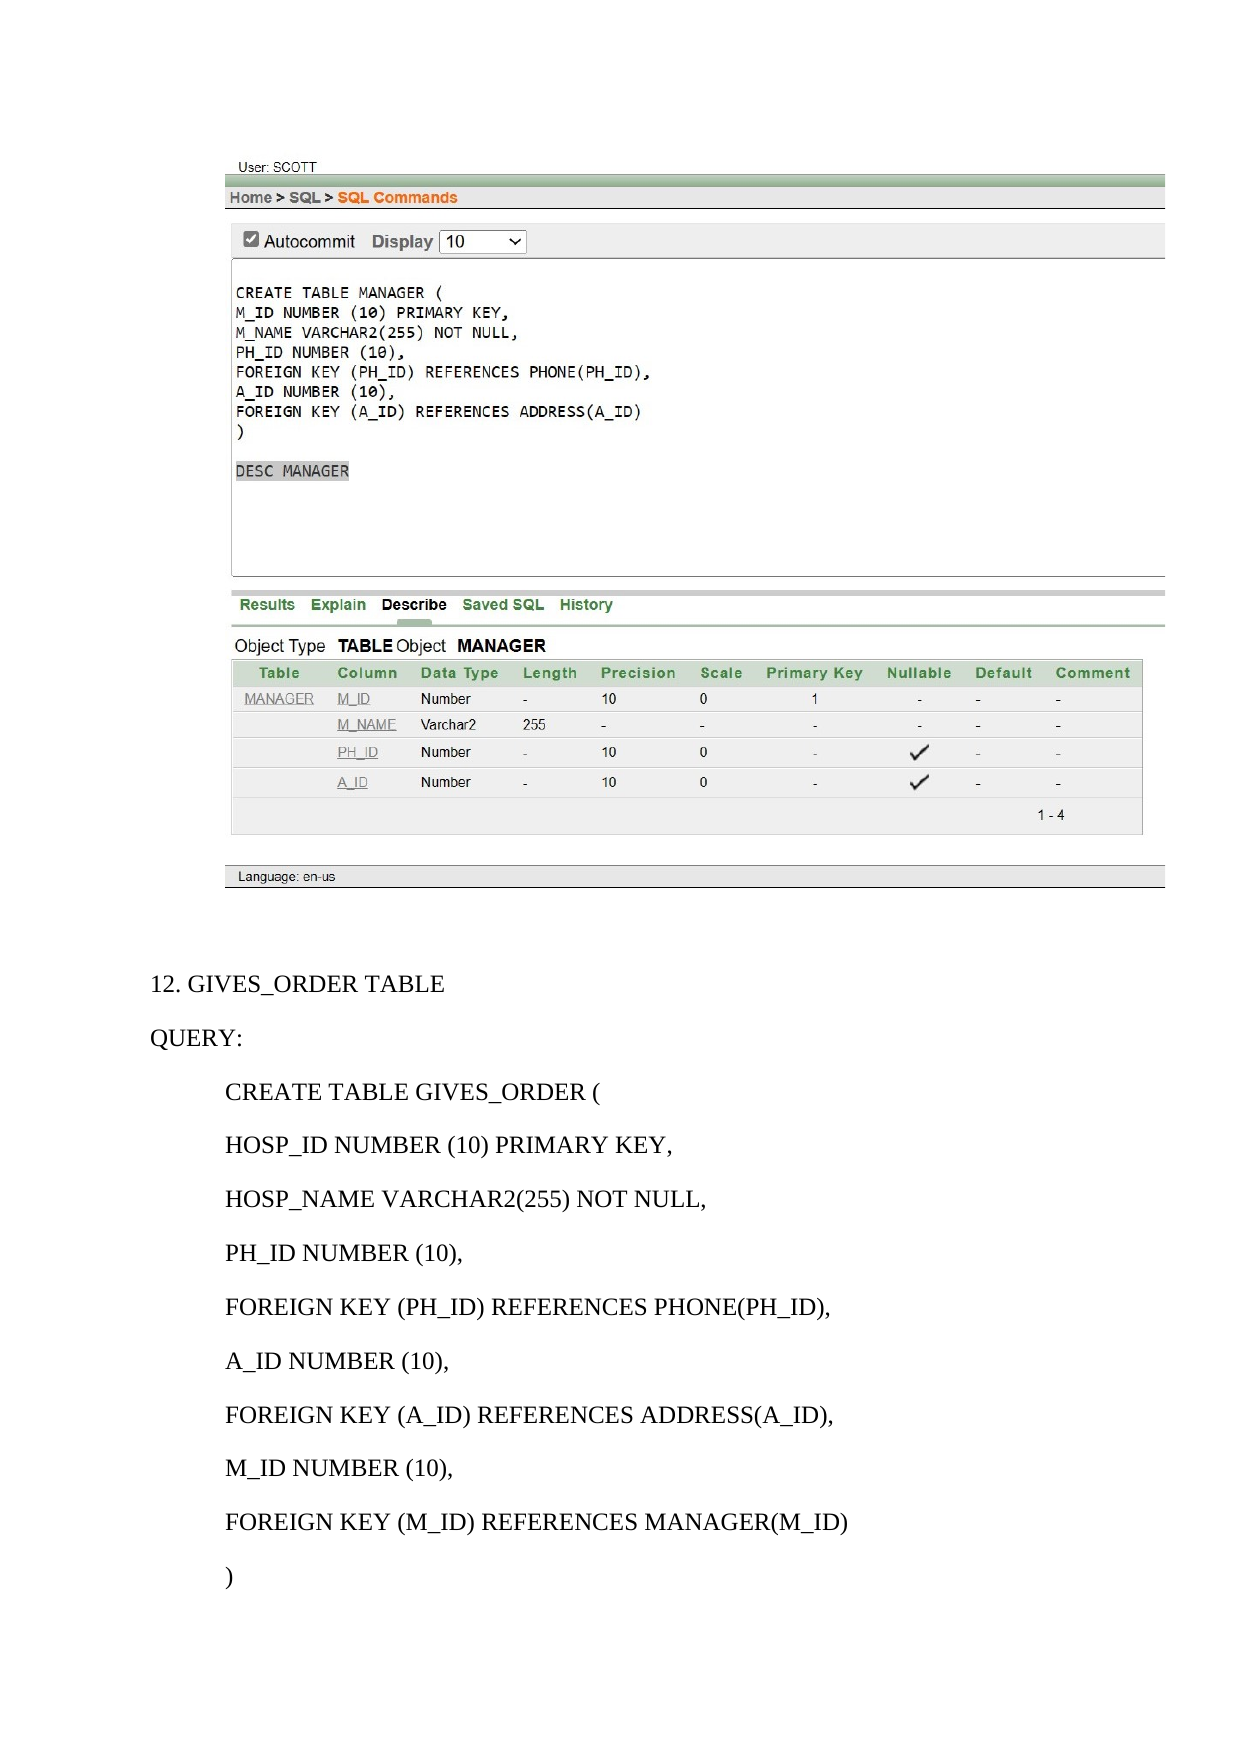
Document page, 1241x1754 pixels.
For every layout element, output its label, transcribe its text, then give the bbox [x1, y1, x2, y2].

text FOREIGN KEY (A_ID) REFERENCES ADDRESS(A_ID), [225, 1400, 1090, 1428]
text M_ID NUMBER (10), [225, 1453, 1090, 1482]
text QUERY: [150, 1023, 1090, 1051]
text FOREIGN KEY (M_ID) REFERENCES MANAGER(M_ID) [225, 1507, 1090, 1536]
text HOSP_ID NUMBER (10) PRIMARY KEY, [225, 1130, 1090, 1159]
text A_ID NUMBER (10), [225, 1346, 1090, 1374]
picture [225, 150, 1166, 890]
text ) [225, 1561, 1090, 1590]
text 12. GIVES_ORDER TABLE [150, 969, 1090, 998]
text HOSP_NAME VARCHAR2(255) NOT NULL, [225, 1184, 1090, 1213]
text PH_ID NUMBER (10), [225, 1238, 1090, 1267]
text CREATE TABLE GIVES_ORDER ( [225, 1077, 1090, 1105]
text FOREIGN KEY (PH_ID) REFERENCES PHONE(PH_ID), [225, 1292, 1090, 1321]
